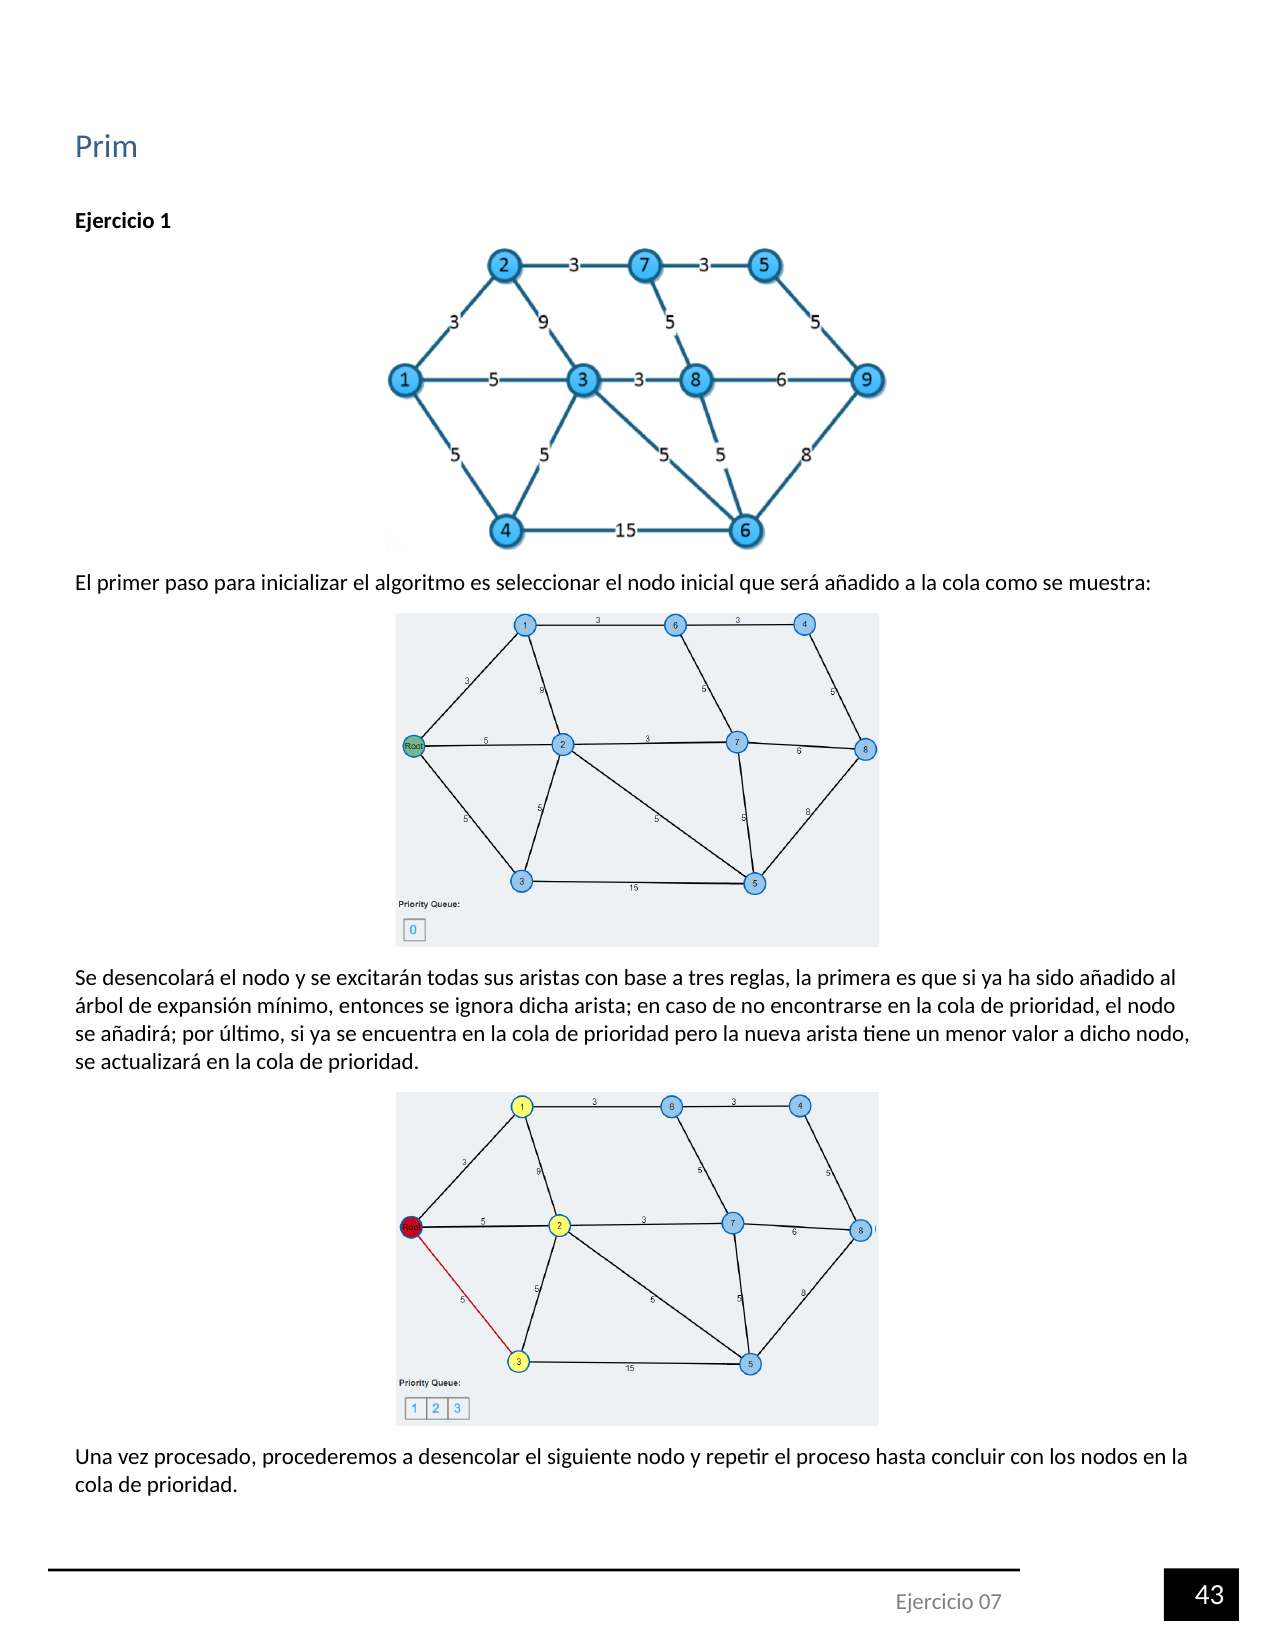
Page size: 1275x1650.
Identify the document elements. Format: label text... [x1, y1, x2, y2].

picture [395, 613, 880, 947]
text Se desencolará el nodo y se excitarán todas sus aristas con base a tres reglas, la primera es que si ya ha sido añadido al árbol de expansión mínimo, entonces se ignora dicha arista; en caso de no encontrarse en la cola de prioridad, el nodo se añadirá; por último, si ya se encuentra en la cola de prioridad pero la nueva arista tiene un menor valor a dicho nodo, se actualizará en la cola de prioridad. [75, 963, 1200, 1076]
text Una vez procesado, procederemos a desencolar el siguiente nodo y repetir el proceso hasta concluir con los nodos en la cola de prioridad. [75, 1442, 1200, 1498]
picture [385, 244, 890, 552]
picture [396, 1092, 879, 1426]
text Ejercicio 1 [75, 206, 1200, 234]
text Prim [75, 125, 1200, 166]
text El primer paso para inicializar el algoritmo es seleccionar el nodo inicial que será añadido a la cola como se muestra: [75, 568, 1200, 596]
